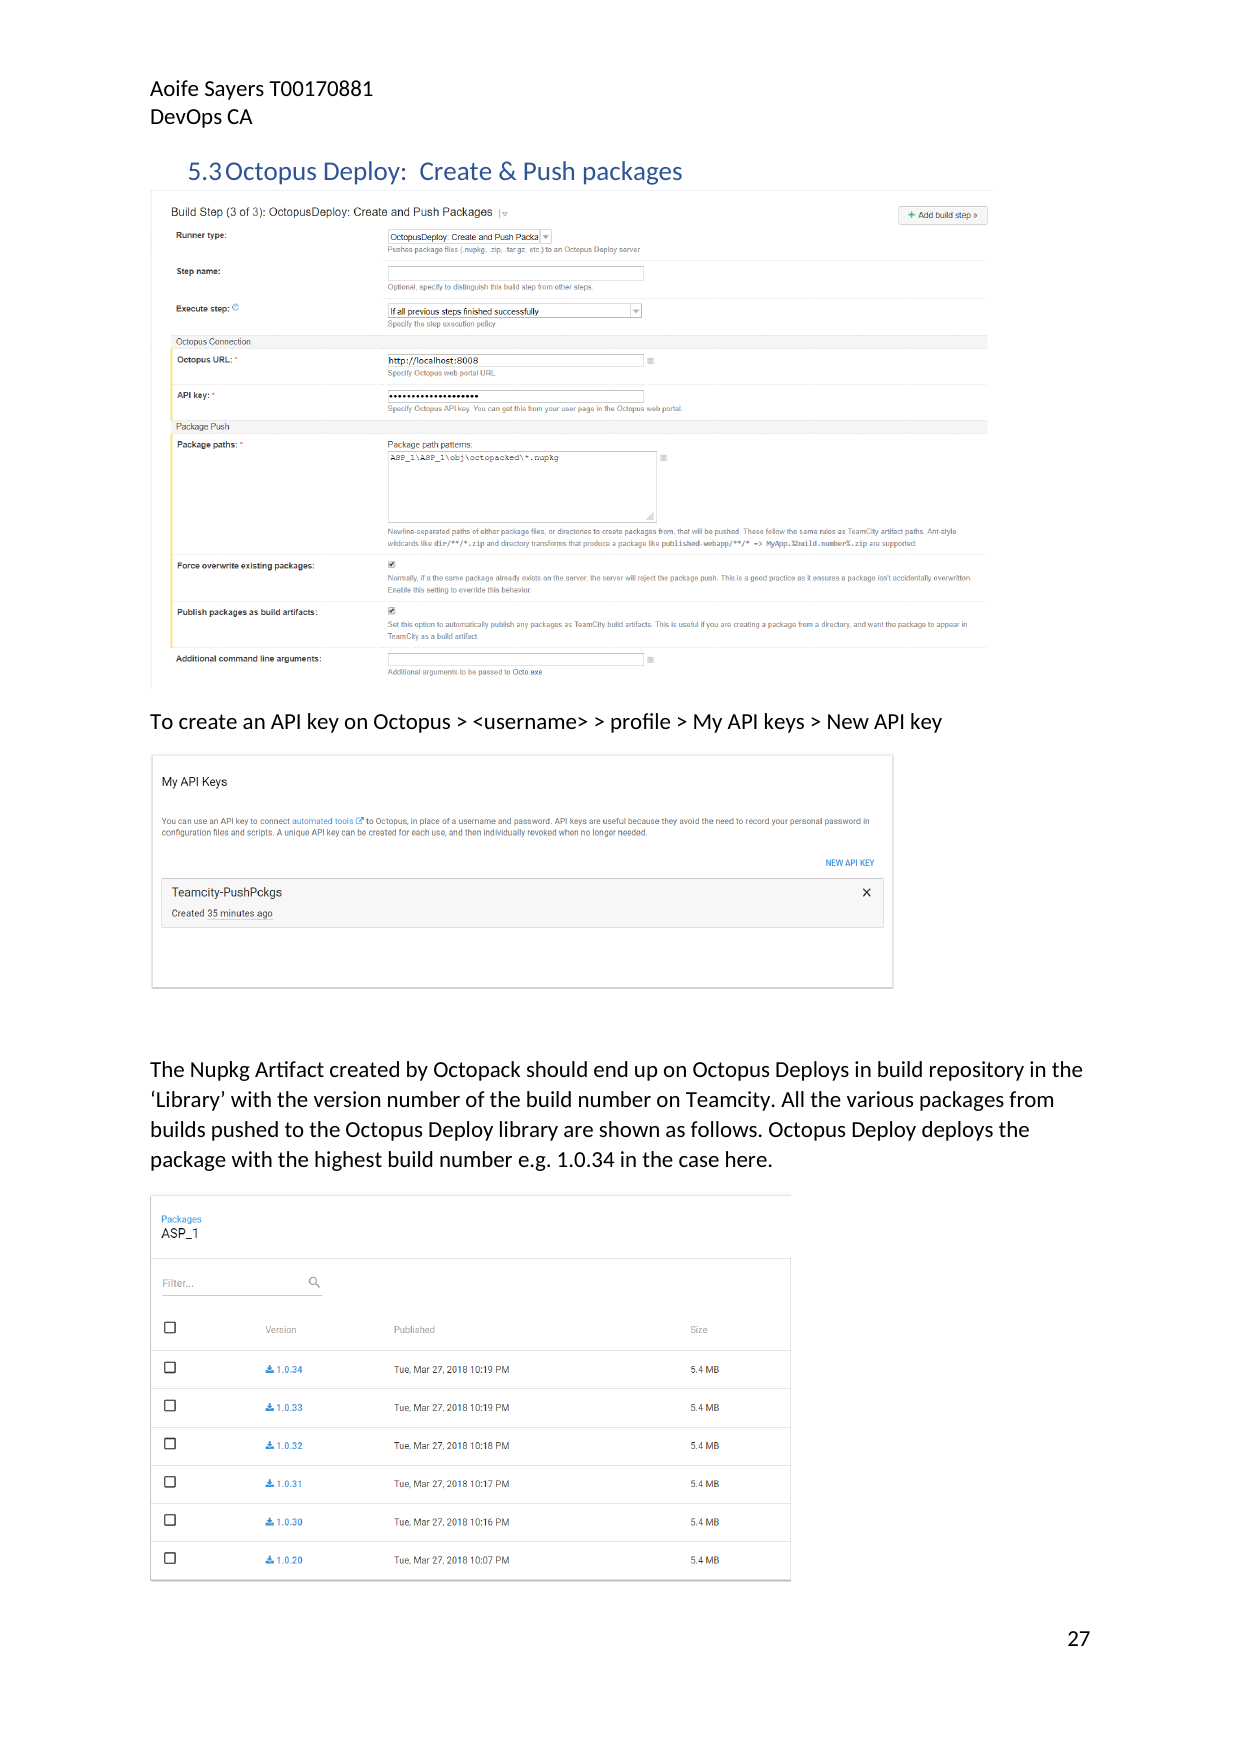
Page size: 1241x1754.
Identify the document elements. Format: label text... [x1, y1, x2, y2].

picture [150, 753, 894, 989]
picture [150, 1192, 792, 1582]
subtitle Octopus Deploy: Create & Push packages [187, 154, 1090, 187]
text To create an API key on Octopus > <username> > profile > My API keys > New API key [150, 707, 1090, 735]
picture [150, 189, 995, 689]
text The Nupkg Artifact created by Octopack should end up on Octopus Deploys in build repository in the ‘Library’ with the version number of the build number on Teamcity. All the various packages from builds pushed to the Octopus Deploy library are shown as follows. Octopus Deploy deploys the package with the highest build number e.g. 1.0.34 in the case here. [150, 1055, 1090, 1173]
